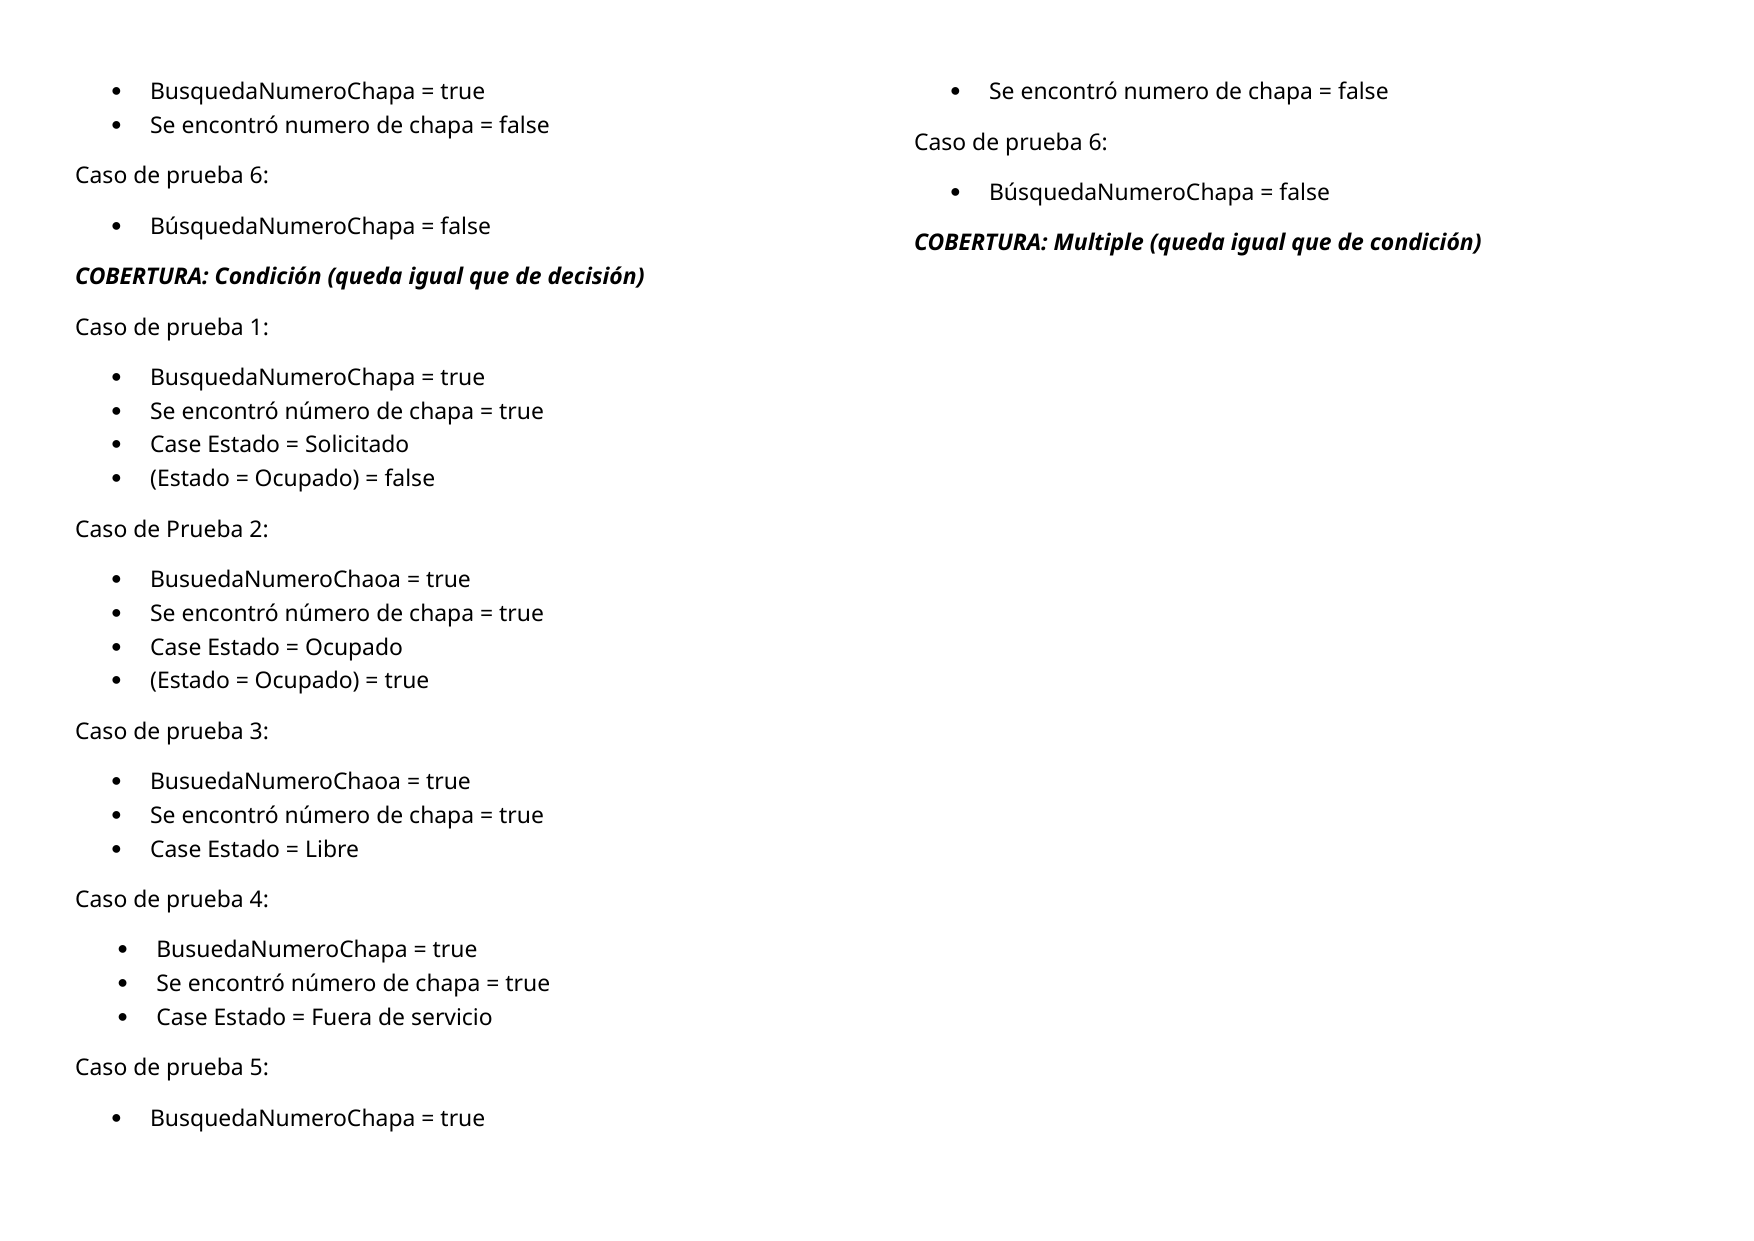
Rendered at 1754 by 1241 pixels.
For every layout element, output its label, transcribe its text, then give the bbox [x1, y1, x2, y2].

list Se encontró número de chapa = true [112, 597, 840, 628]
list Se encontró numero de chapa = false [951, 75, 1679, 106]
text Caso de prueba 5: [75, 1051, 840, 1082]
text Caso de prueba 6: [75, 159, 840, 190]
list Se encontró numero de chapa = false [112, 109, 840, 140]
list BusquedaNumeroChapa = true [112, 75, 840, 106]
list BusquedaNumeroChapa = true [112, 361, 840, 392]
list BusuedaNumeroChaoa = true [112, 563, 840, 594]
list Se encontró número de chapa = true [112, 394, 840, 426]
list (Estado = Ocupado) = true [112, 664, 840, 695]
text Caso de prueba 4: [75, 883, 840, 914]
list Case Estado = Ocupado [112, 630, 840, 662]
list BúsquedaNumeroChapa = false [951, 176, 1679, 207]
list BusuedaNumeroChapa = true [119, 933, 840, 964]
text Caso de prueba 3: [75, 714, 840, 746]
list Case Estado = Libre [112, 832, 840, 864]
list Case Estado = Solicitado [112, 428, 840, 459]
list Se encontró número de chapa = true [119, 967, 840, 998]
list BusquedaNumeroChapa = true [112, 1102, 840, 1133]
text Caso de Prueba 2: [75, 512, 840, 544]
text Caso de prueba 1: [75, 310, 840, 342]
list BúsquedaNumeroChapa = false [112, 209, 840, 241]
list (Estado = Ocupado) = false [112, 462, 840, 493]
list Case Estado = Fuera de servicio [119, 1001, 840, 1032]
text COBERTURA: Condición (queda igual que de decisión) [75, 260, 840, 291]
list Se encontró número de chapa = true [112, 799, 840, 830]
list BusuedaNumeroChaoa = true [112, 765, 840, 796]
text COBERTURA: Multiple (queda igual que de condición) [914, 226, 1679, 257]
text Caso de prueba 6: [914, 125, 1679, 157]
